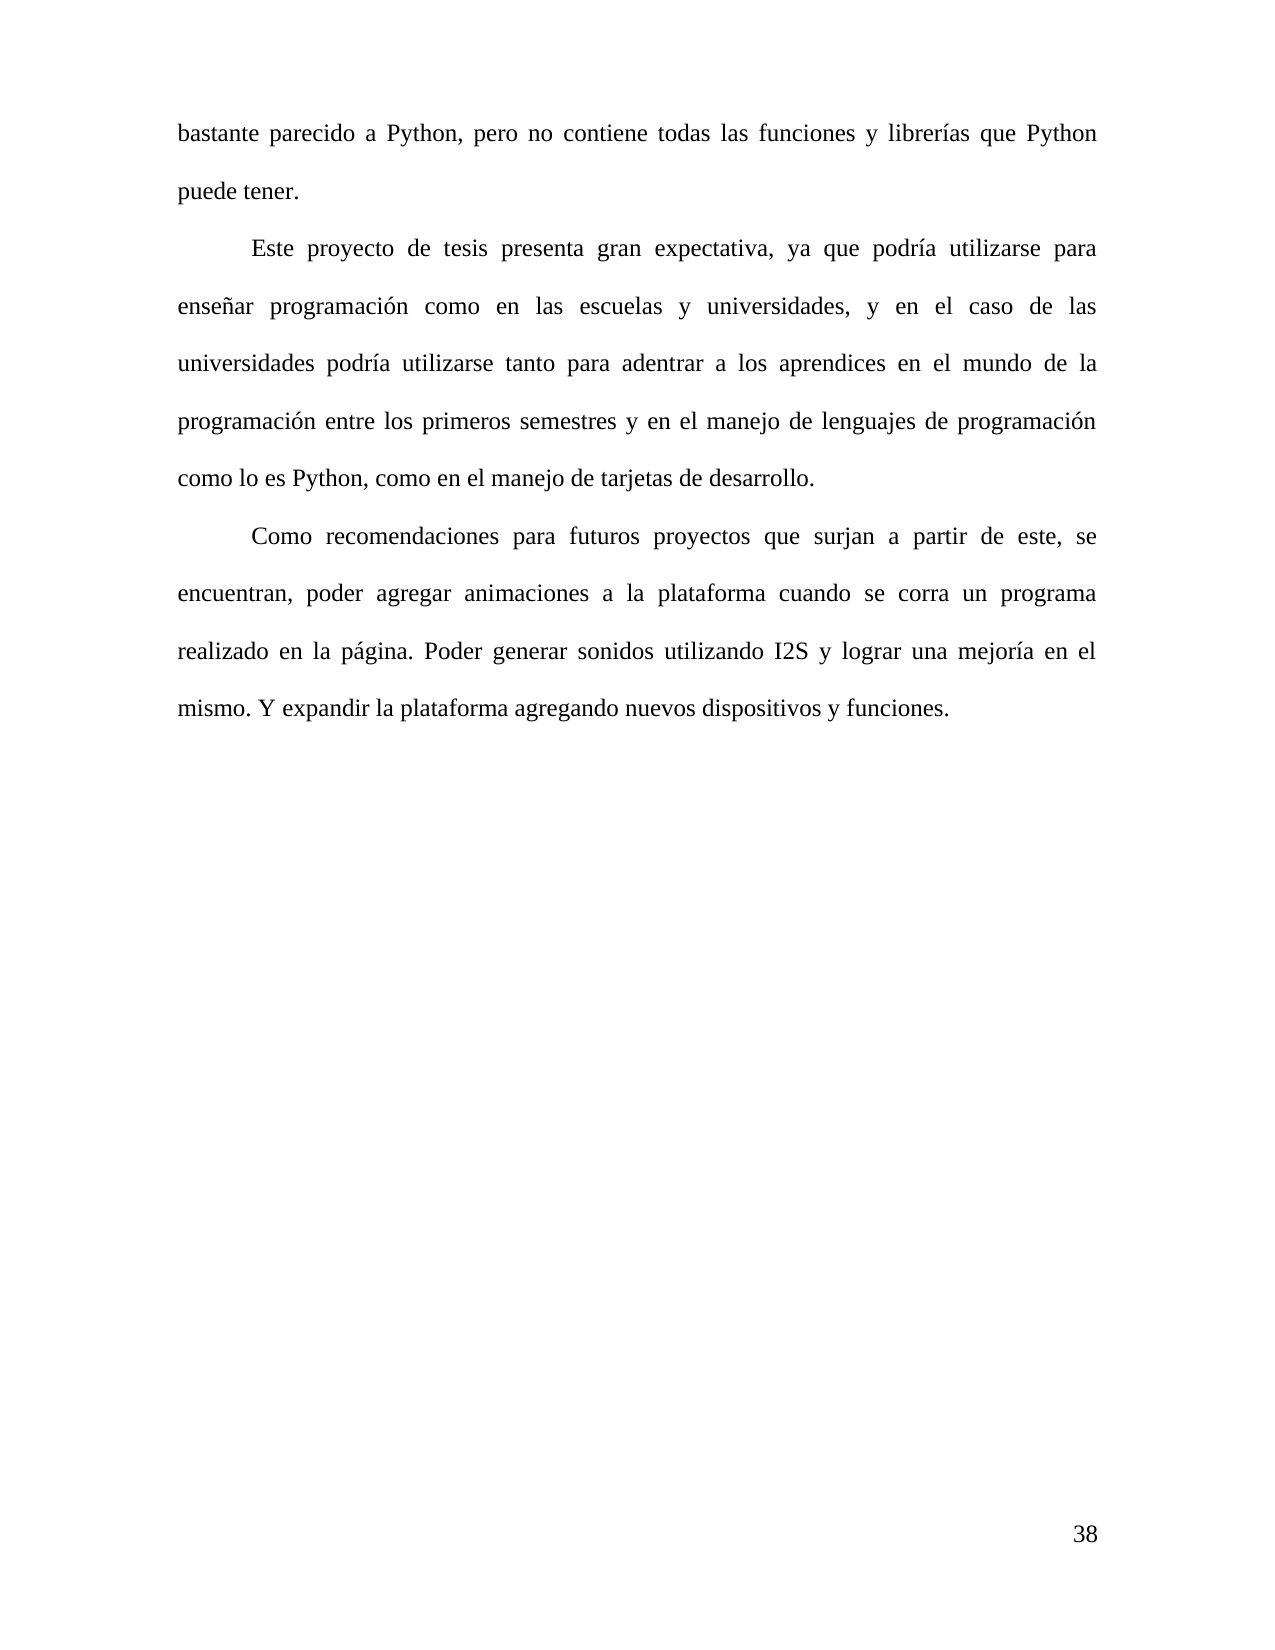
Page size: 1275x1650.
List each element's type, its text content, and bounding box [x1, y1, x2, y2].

text Este proyecto de tesis presenta gran expectativa, ya que podría utilizarse para enseñar programación como en las escuelas y universidades, y en el caso de las universidades podría utilizarse tanto para adentrar a los aprendices en el mundo de la programación entre los primeros semestres y en el manejo de lenguajes de programación como lo es Python, como en el manejo de tarjetas de desarrollo. [177, 233, 1098, 492]
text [177, 118, 1098, 204]
text Como recomendaciones para futuros proyectos que surjan a partir de este, se encuentran, poder agregar animaciones a la plataforma cuando se corra un programa realizado en la página. Poder generar sonidos utilizando I2S y lograr una mejoría en el mismo. Y expandir la plataforma agregando nuevos dispositivos y funciones. [177, 521, 1098, 722]
